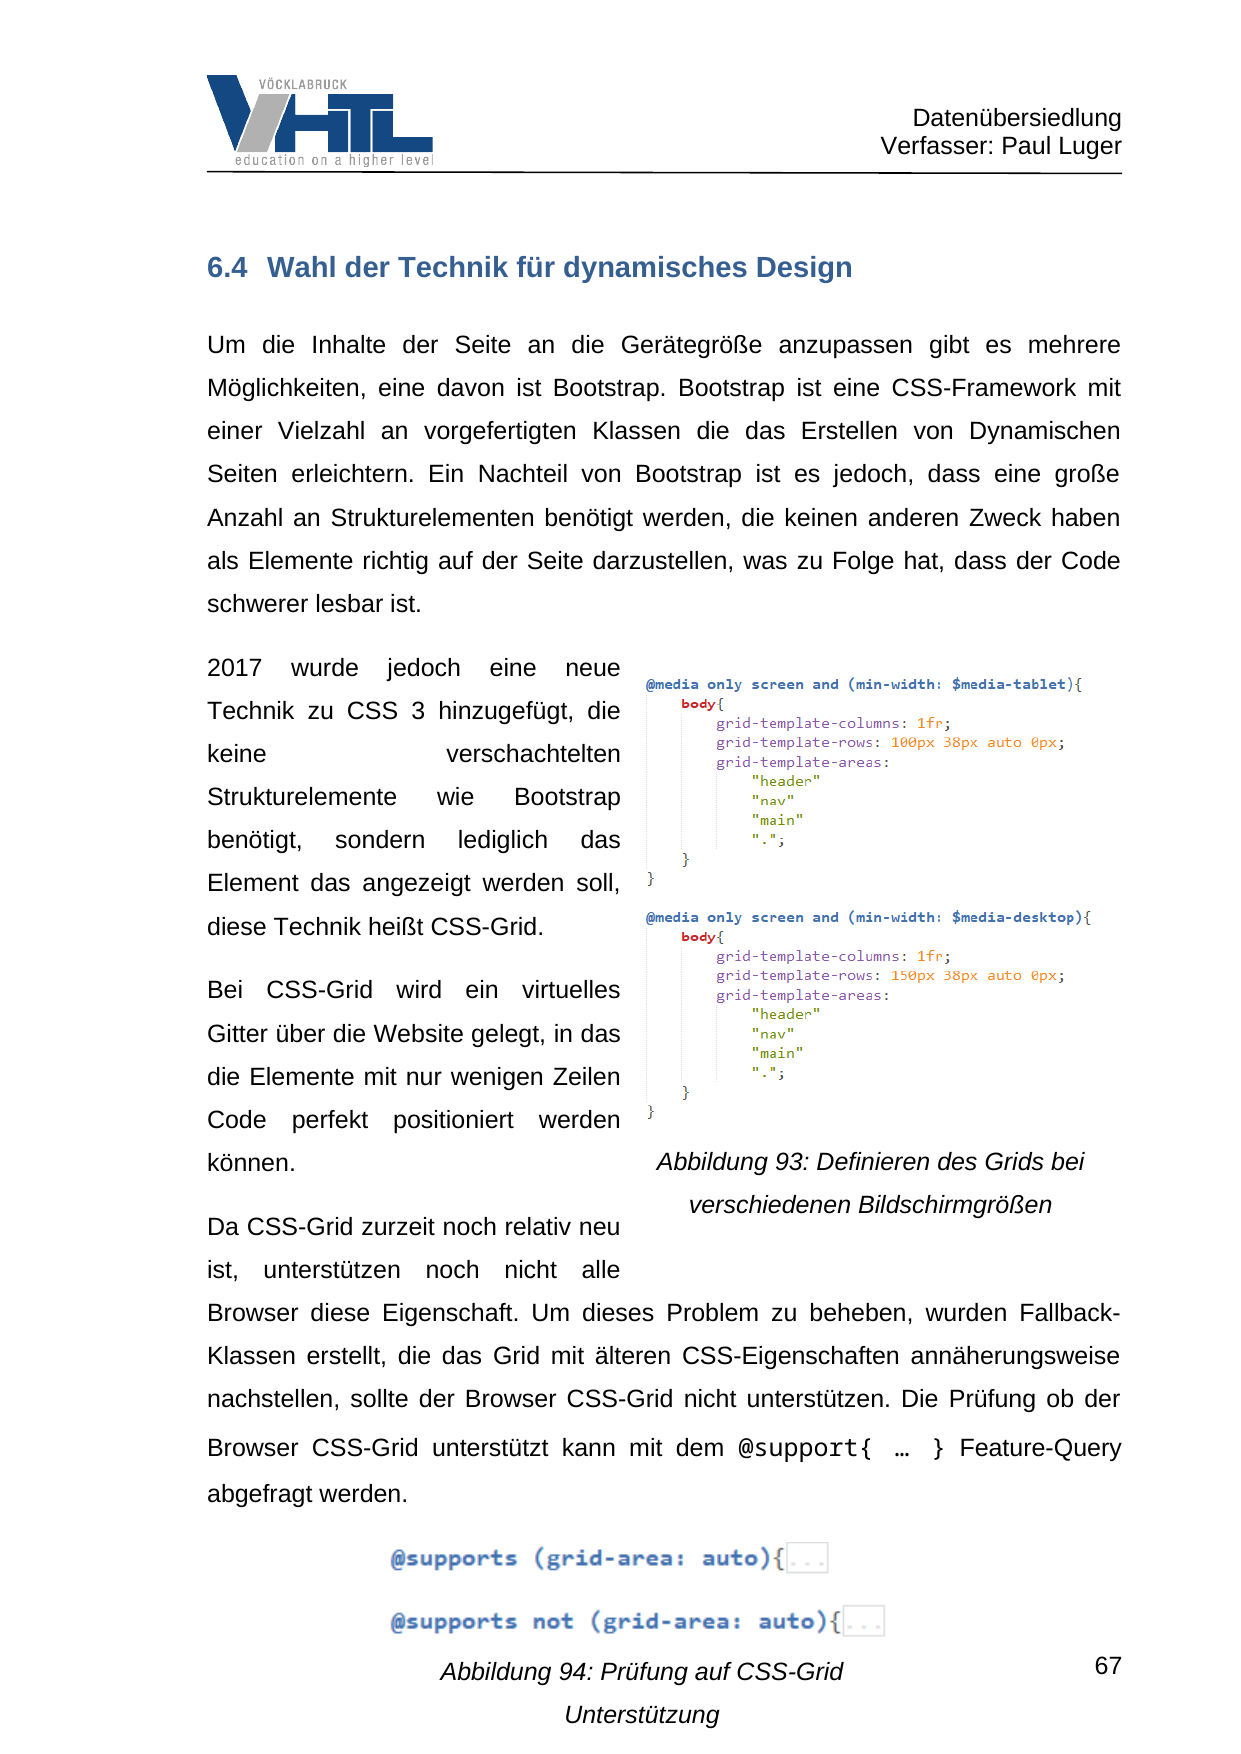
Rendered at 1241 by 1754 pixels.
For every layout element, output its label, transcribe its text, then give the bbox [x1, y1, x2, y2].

text Da CSS-Grid zurzeit noch relativ neu ist, unterstützen noch nicht alle Browser diese Eigenschaft. Um dieses Problem zu beheben, wurden Fallback-Klassen erstellt, die das Grid mit älteren CSS-Eigenschaften annäherungsweise nachstellen, sollte der Browser CSS-Grid nicht unterstützen. Die Prüfung ob der Browser CSS-Grid unterstützt kann mit dem @support{ … } Feature-Query abgefragt werden. [207, 1212, 1122, 1507]
picture [385, 1542, 901, 1648]
subtitle Wahl der Technik für dynamisches Design [207, 251, 1122, 284]
picture [640, 671, 1104, 1139]
text 2017 wurde jedoch eine neue Technik zu CSS 3 hinzugefügt, die keine verschachtelten Strukturelemente wie Bootstrap benötigt, sondern lediglich das Element das angezeigt werden soll, diese Technik heißt CSS-Grid. [207, 653, 1122, 940]
text Bei CSS-Grid wird ein virtuelles Gitter über die Website gelegt, in das die Elemente mit nur wenigen Zeilen Code perfekt positioniert werden können. [207, 975, 1122, 1177]
picture [206, 75, 433, 167]
text Um die Inhalte der Seite an die Gerätegröße anzupassen gibt es mehrere Möglichkeiten, eine davon ist Bootstrap. Bootstrap ist eine CSS-Framework mit einer Vielzahl an vorgefertigten Klassen die das Erstellen von Dynamischen Seiten erleichtern. Ein Nachteil von Bootstrap ist es jedoch, dass eine große Anzahl an Strukturelementen benötigt werden, die keinen anderen Zweck haben als Elemente richtig auf der Seite darzustellen, was zu Folge hat, dass der Code schwerer lesbar ist. [207, 330, 1122, 617]
